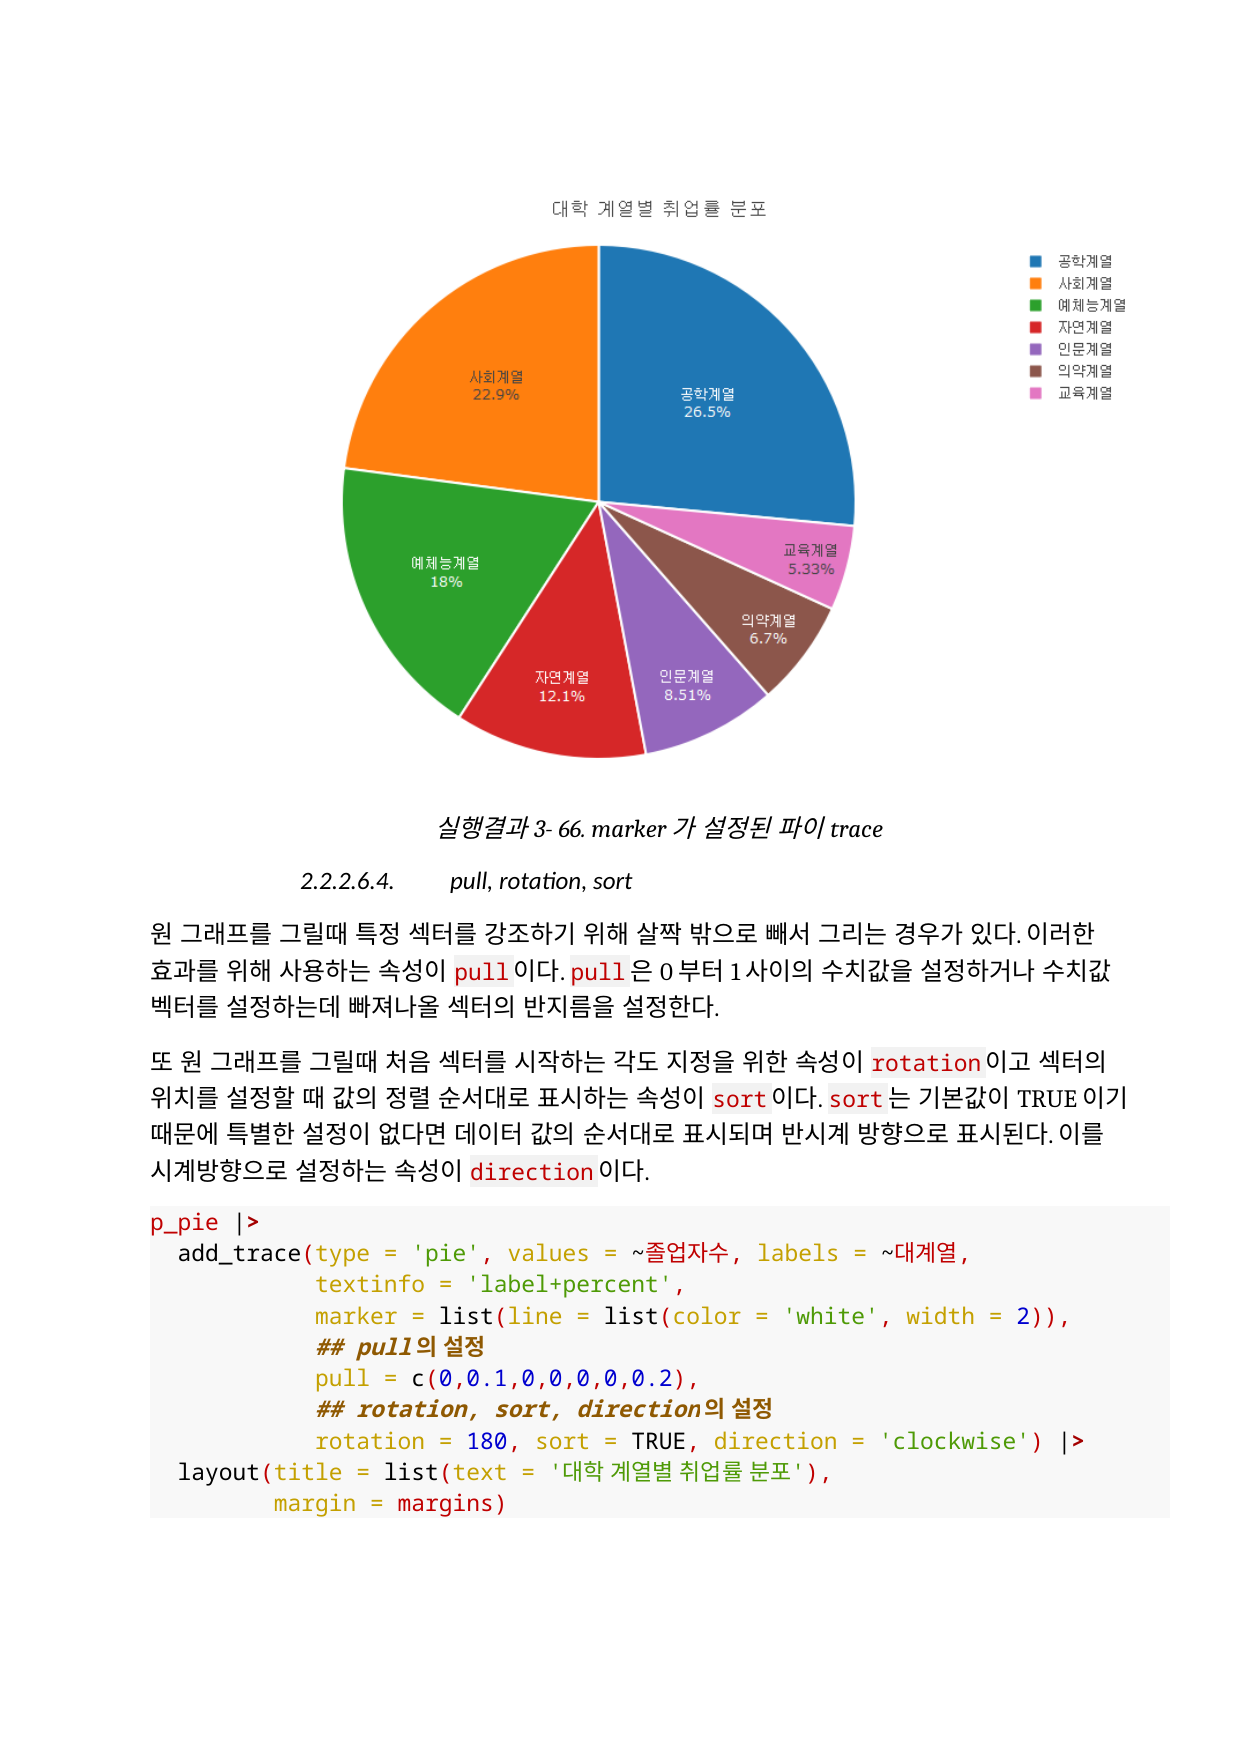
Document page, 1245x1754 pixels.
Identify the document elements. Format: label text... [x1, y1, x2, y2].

text 실행결과 3- 66. marker가 설정된 파이 trace [150, 808, 1170, 844]
text p_pie |> add_trace(type = 'pie', values = ~졸업자수, labels = ~대계열, textinfo = 'label+percent', marker = list(line = list(color = 'white', width = 2)), ## pull의 설정 pull = c(0,0.1,0,0,0,0,0.2), ## rotation, sort, direction의 설정 rotation = 180, sort = TRUE, direction = 'clockwise') |> layout(title = list(text = '대학 계열별 취업률 분포'), margin = margins) [150, 1206, 1170, 1518]
picture [172, 187, 1148, 788]
text 또 원 그래프를 그릴때 처음 섹터를 시작하는 각도 지정을 위한 속성이 rotation이고 섹터의 위치를 설정할 때 값의 정렬 순서대로 표시하는 속성이 sort이다. sort는 기본값이 TRUE이기 때문에 특별한 설정이 없다면 데이터 값의 순서대로 표시되며 반시계 방향으로 표시된다. 이를 시계방향으로 설정하는 속성이 direction이다. [150, 1042, 1170, 1187]
text 원 그래프를 그릴때 특정 섹터를 강조하기 위해 살짝 밖으로 빼서 그리는 경우가 있다. 이러한 효과를 위해 사용하는 속성이 pull이다. pull은 0부터 1사이의 수치값을 설정하거나 수치값 벡터를 설정하는데 빠져나올 섹터의 반지름을 설정한다. [150, 915, 1170, 1023]
subtitle pull, rotation, sort [300, 865, 1170, 896]
